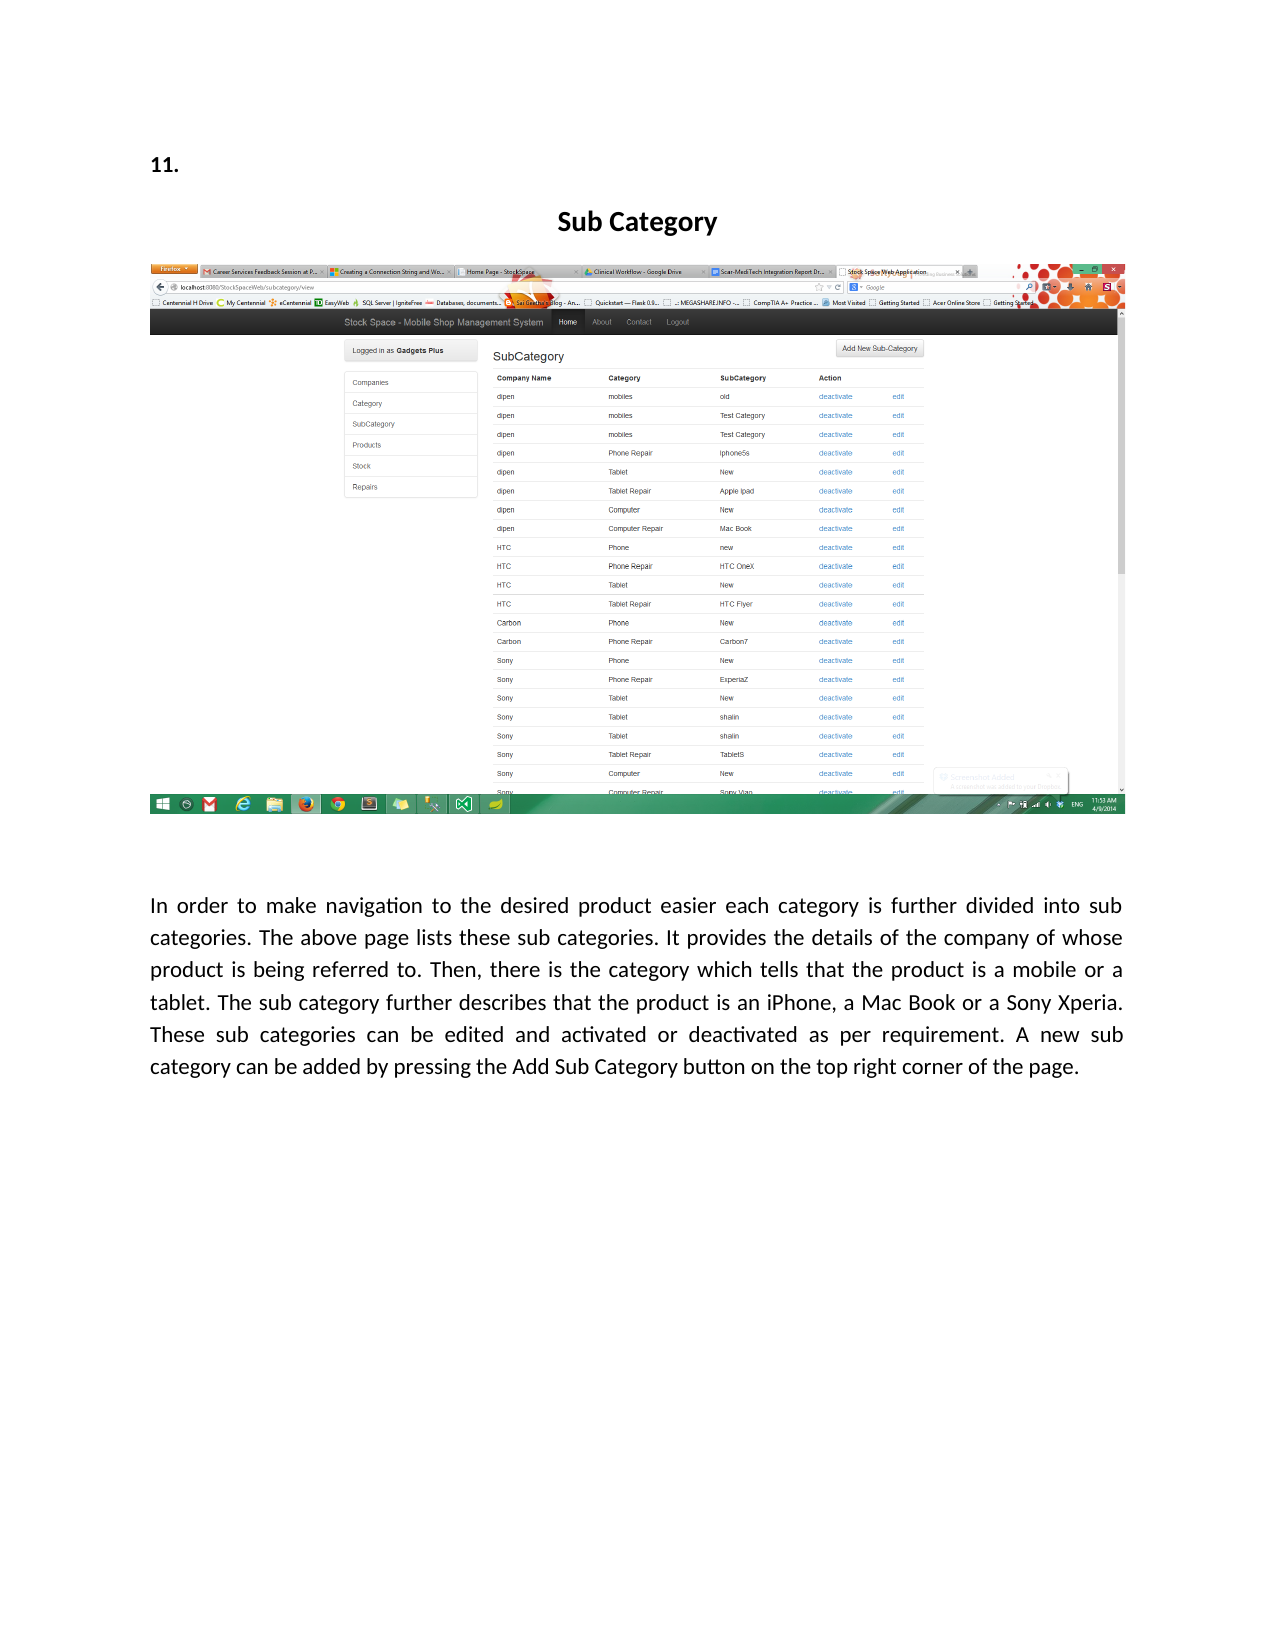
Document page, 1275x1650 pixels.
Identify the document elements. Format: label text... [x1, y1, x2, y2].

text Sub Category [150, 203, 1125, 239]
text 11. [150, 150, 1125, 178]
picture [150, 264, 1125, 814]
text In order to make navigation to the desired product easier each category is further divided into sub categories. The above page lists these sub categories. It provides the details of the company of whose product is being referred to. Then, there is the category which tells that the product is a mobile or a tablet. The sub category further describes that the product is an iPhone, a Mac Book or a Sony Xperia. These sub categories can be edited and activated or deactivated as per requirement. A new sub category can be added by pressing the Add Sub Category button on the top right corner of the page. [150, 891, 1125, 1080]
